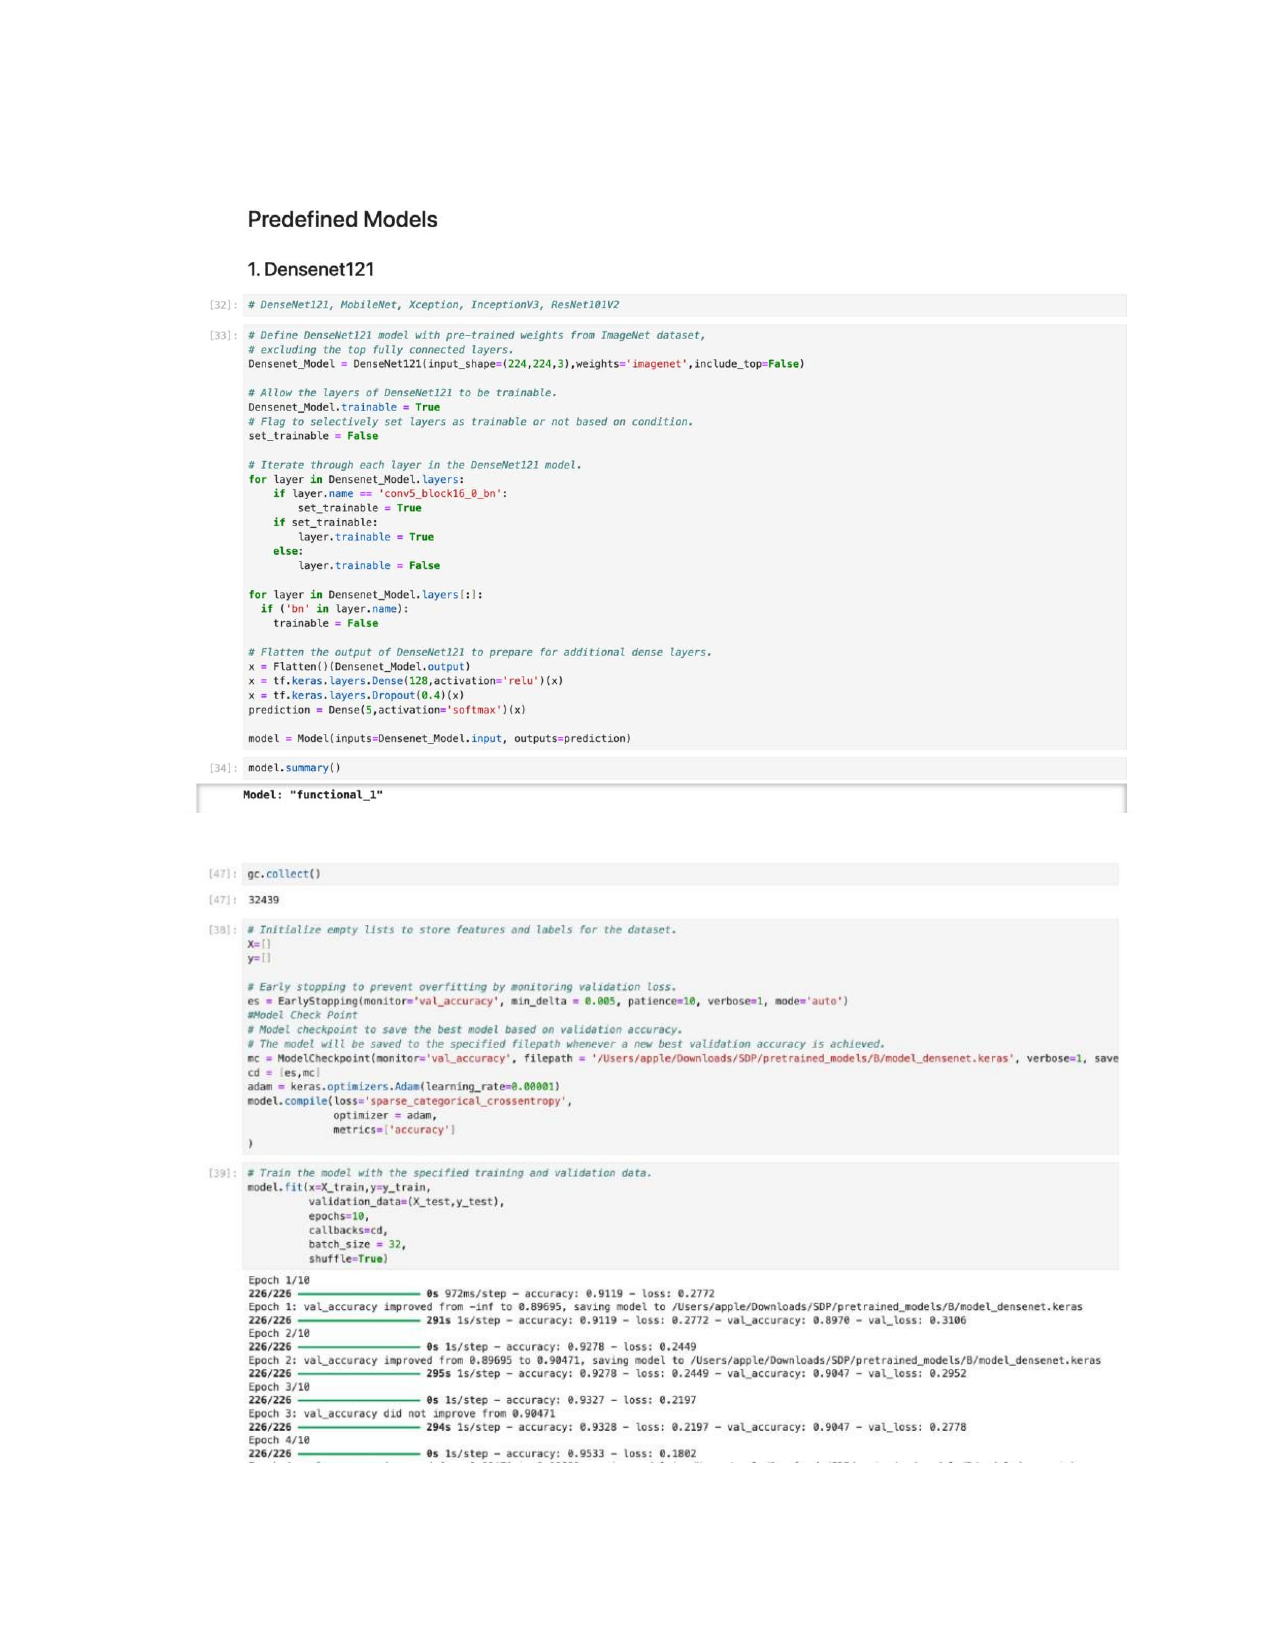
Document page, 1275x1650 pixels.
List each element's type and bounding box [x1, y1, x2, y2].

picture [203, 858, 1122, 1463]
picture [178, 208, 1134, 813]
